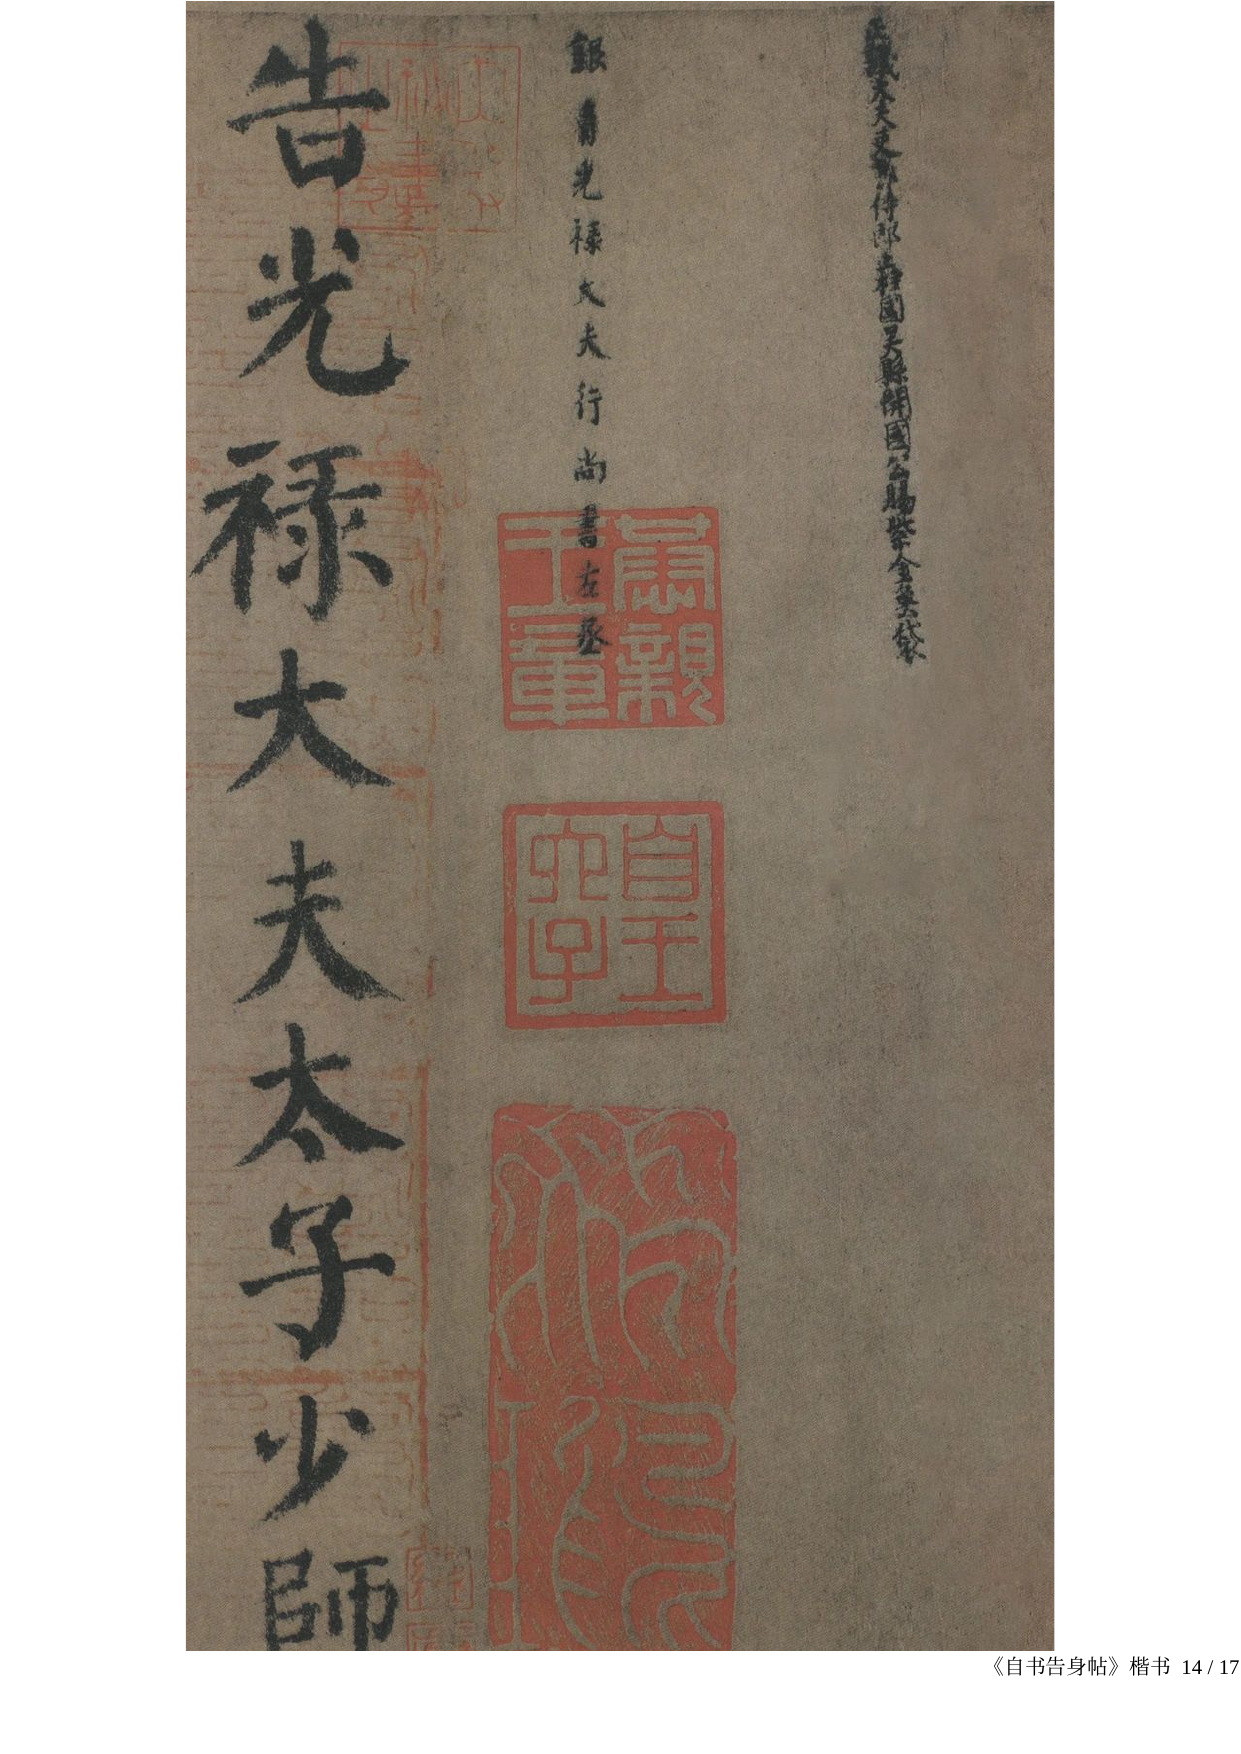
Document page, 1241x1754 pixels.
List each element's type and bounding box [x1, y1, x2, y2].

picture [185, 1, 1055, 1651]
